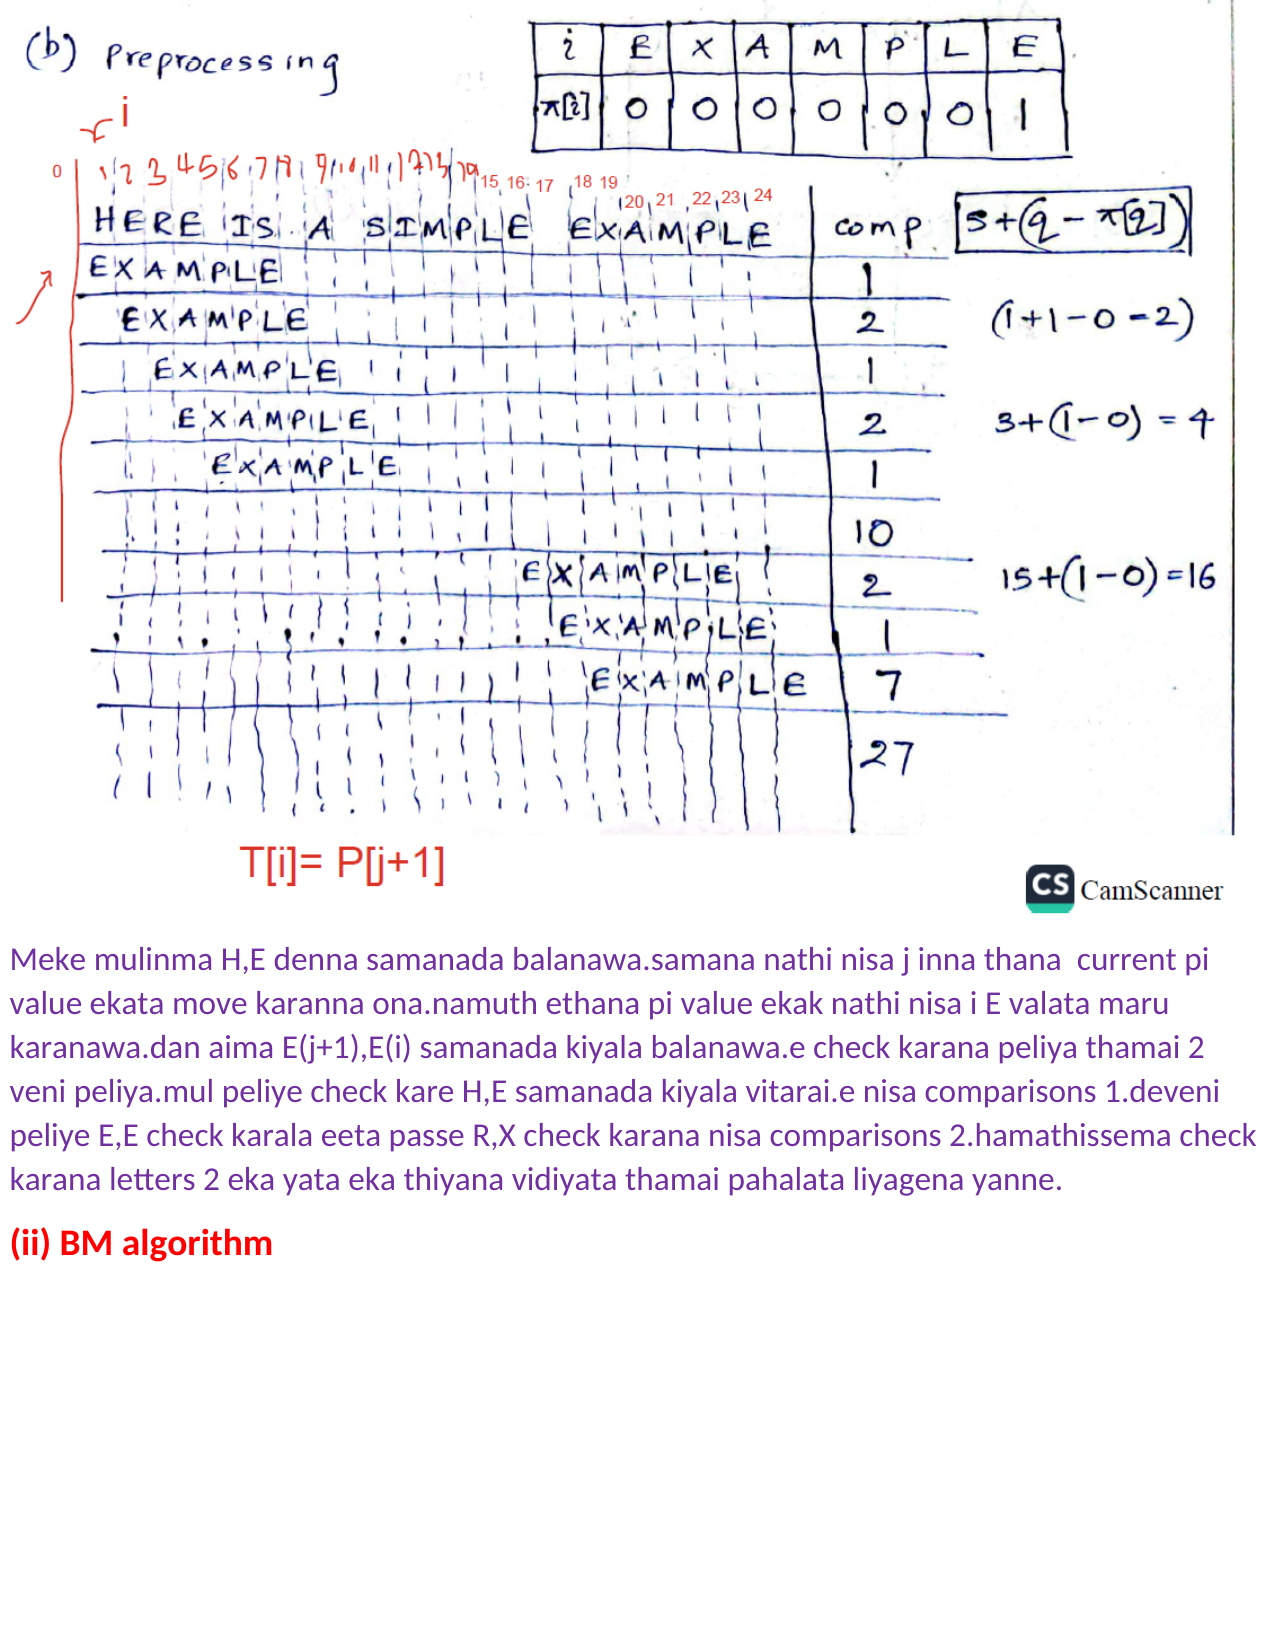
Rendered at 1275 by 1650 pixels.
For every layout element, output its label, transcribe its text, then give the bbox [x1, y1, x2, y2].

picture [9, 0, 1247, 920]
text Meke mulinma H,E denna samanada balanawa.samana nathi nisa j inna thana current pi value ekata move karanna ona.namuth ethana pi value ekak nathi nisa i E valata maru karanawa.dan aima E(j+1),E(i) samanada kiyala balanawa.e check karana peliya thamai 2 veni peliya.mul peliye check kare H,E samanada kiyala vitarai.e nisa comparisons 1.deveni peliye E,E check karala eeta passe R,X check karana nisa comparisons 2.hamathissema check karana letters 2 eka yata eka thiyana vidiyata thamai pahalata liyagena yanne. [9, 938, 1266, 1199]
text (ii) BM algorithm [9, 1219, 1266, 1265]
